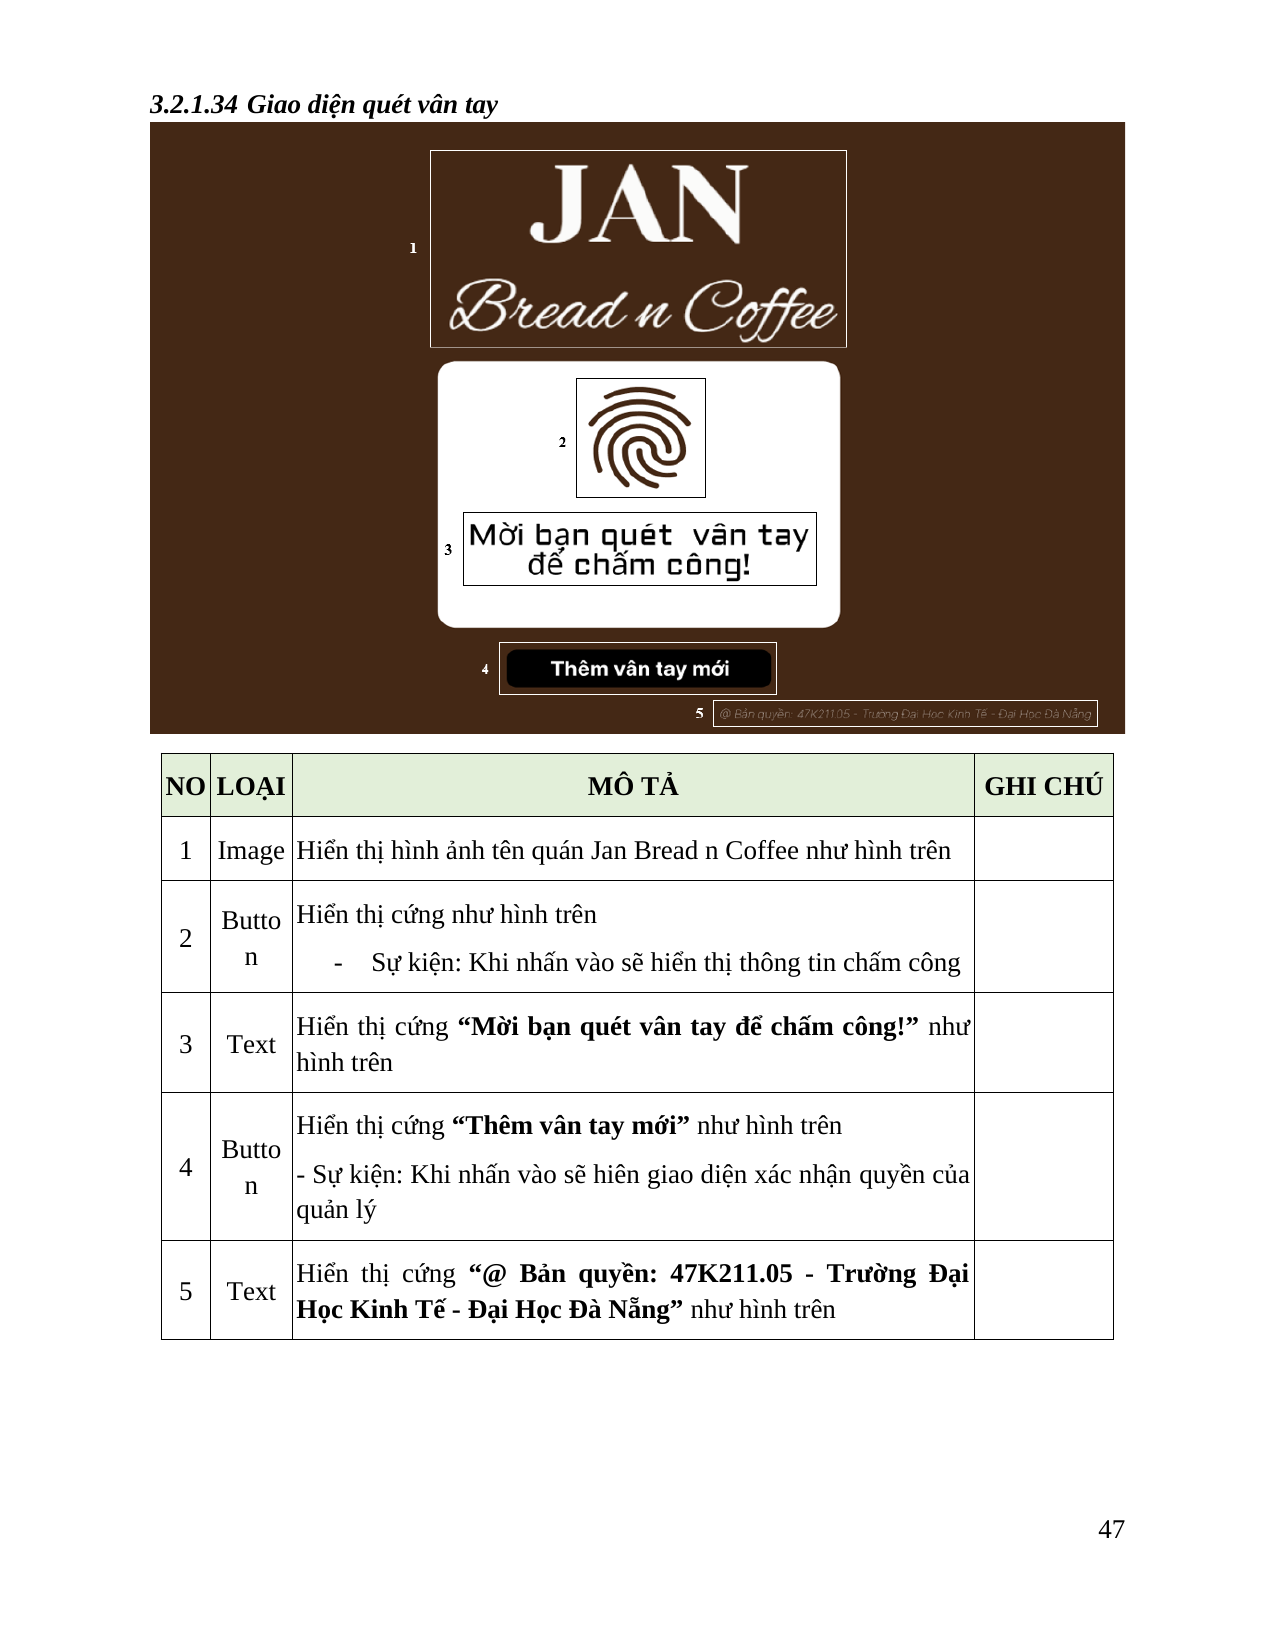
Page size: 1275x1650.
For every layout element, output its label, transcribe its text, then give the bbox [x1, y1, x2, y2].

subtitle Giao diện quét vân tay [150, 89, 1125, 120]
table_cell 1 [162, 817, 210, 880]
table_cell Hiển thị cứng “@ Bản quyền: 47K211.05 - Trường Đại Học Kinh Tế - Đại Học Đà Nẵng” như hình trên [293, 1241, 974, 1339]
table_cell Hiển thị cứng “Thêm vân tay mới” như hình trên - Sự kiện: Khi nhấn vào sẽ hiên giao diện xác nhận quyền của quản lý [293, 1093, 974, 1239]
table_cell Hiển thị hình ảnh tên quán Jan Bread n Coffee như hình trên [293, 817, 974, 880]
table_cell [975, 1093, 1113, 1239]
table_cell [975, 881, 1113, 992]
table_cell Image [211, 817, 292, 880]
table_cell Hiển thị cứng “Mời bạn quét vân tay để chấm công!” như hình trên [293, 993, 974, 1092]
table_cell Hiển thị cứng như hình trên Sự kiện: Khi nhấn vào sẽ hiển thị thông tin chấm công [293, 881, 974, 992]
table_cell Text [211, 993, 292, 1092]
table_cell [975, 993, 1113, 1092]
table_cell [975, 817, 1113, 880]
table_cell Button [211, 1093, 292, 1239]
picture [150, 122, 1125, 734]
table_cell 5 [162, 1241, 210, 1339]
table_header LOẠI [211, 754, 292, 816]
table_header MÔ TẢ [293, 754, 974, 816]
table_cell 2 [162, 881, 210, 992]
table_cell 4 [162, 1093, 210, 1239]
table_cell 3 [162, 993, 210, 1092]
table_header NO [162, 754, 210, 816]
table_cell Text [211, 1241, 292, 1339]
table_cell Button [211, 881, 292, 992]
table_header GHI CHÚ [975, 754, 1113, 816]
table_cell [975, 1241, 1113, 1339]
